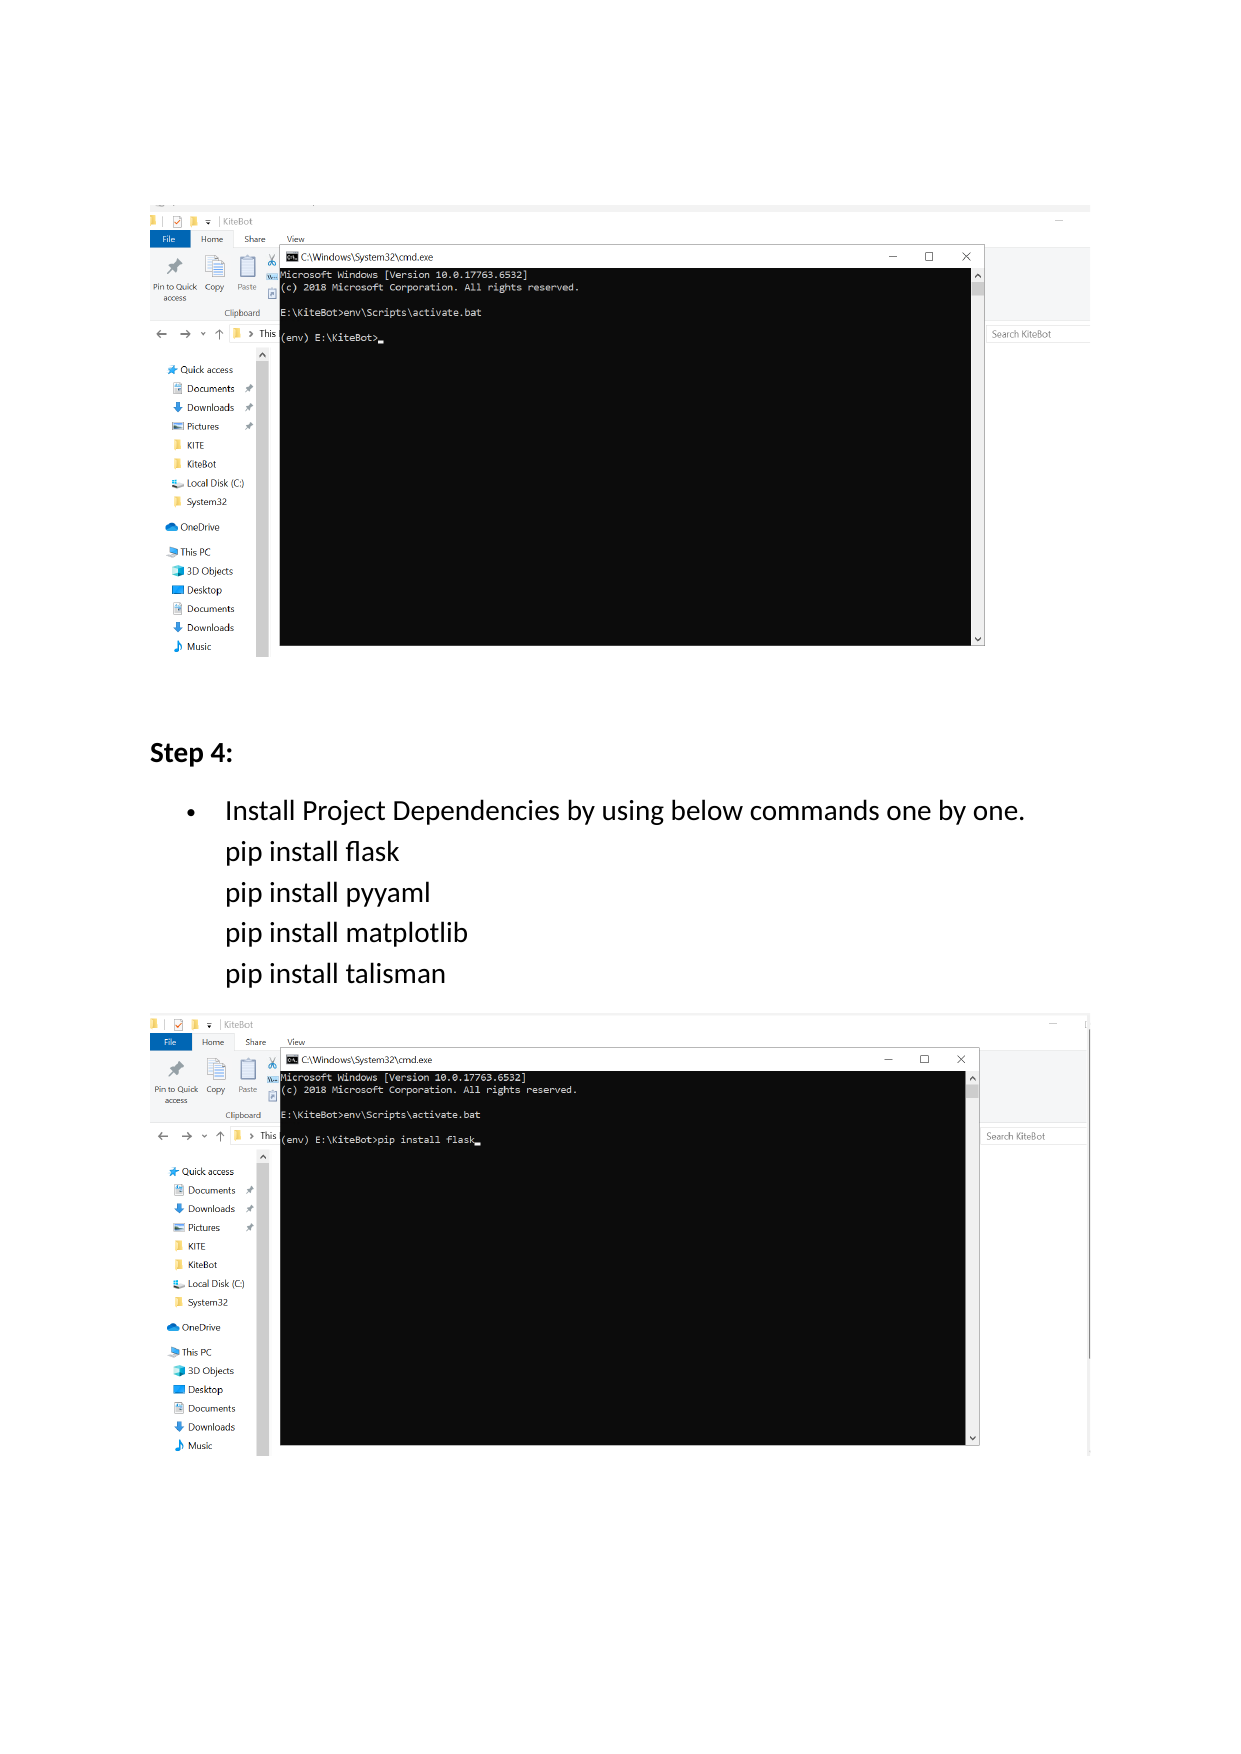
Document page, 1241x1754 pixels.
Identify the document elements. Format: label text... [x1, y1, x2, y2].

list Install Project Dependencies by using below commands one by one. [187, 792, 1090, 827]
list pip install flask [225, 833, 1090, 868]
list pip install matplotlib [225, 914, 1090, 950]
text Step 4: [150, 734, 1090, 770]
list pip install talisman [225, 956, 1090, 991]
picture [150, 205, 1091, 657]
list pip install pyyaml [225, 874, 1090, 909]
picture [150, 1013, 1091, 1456]
